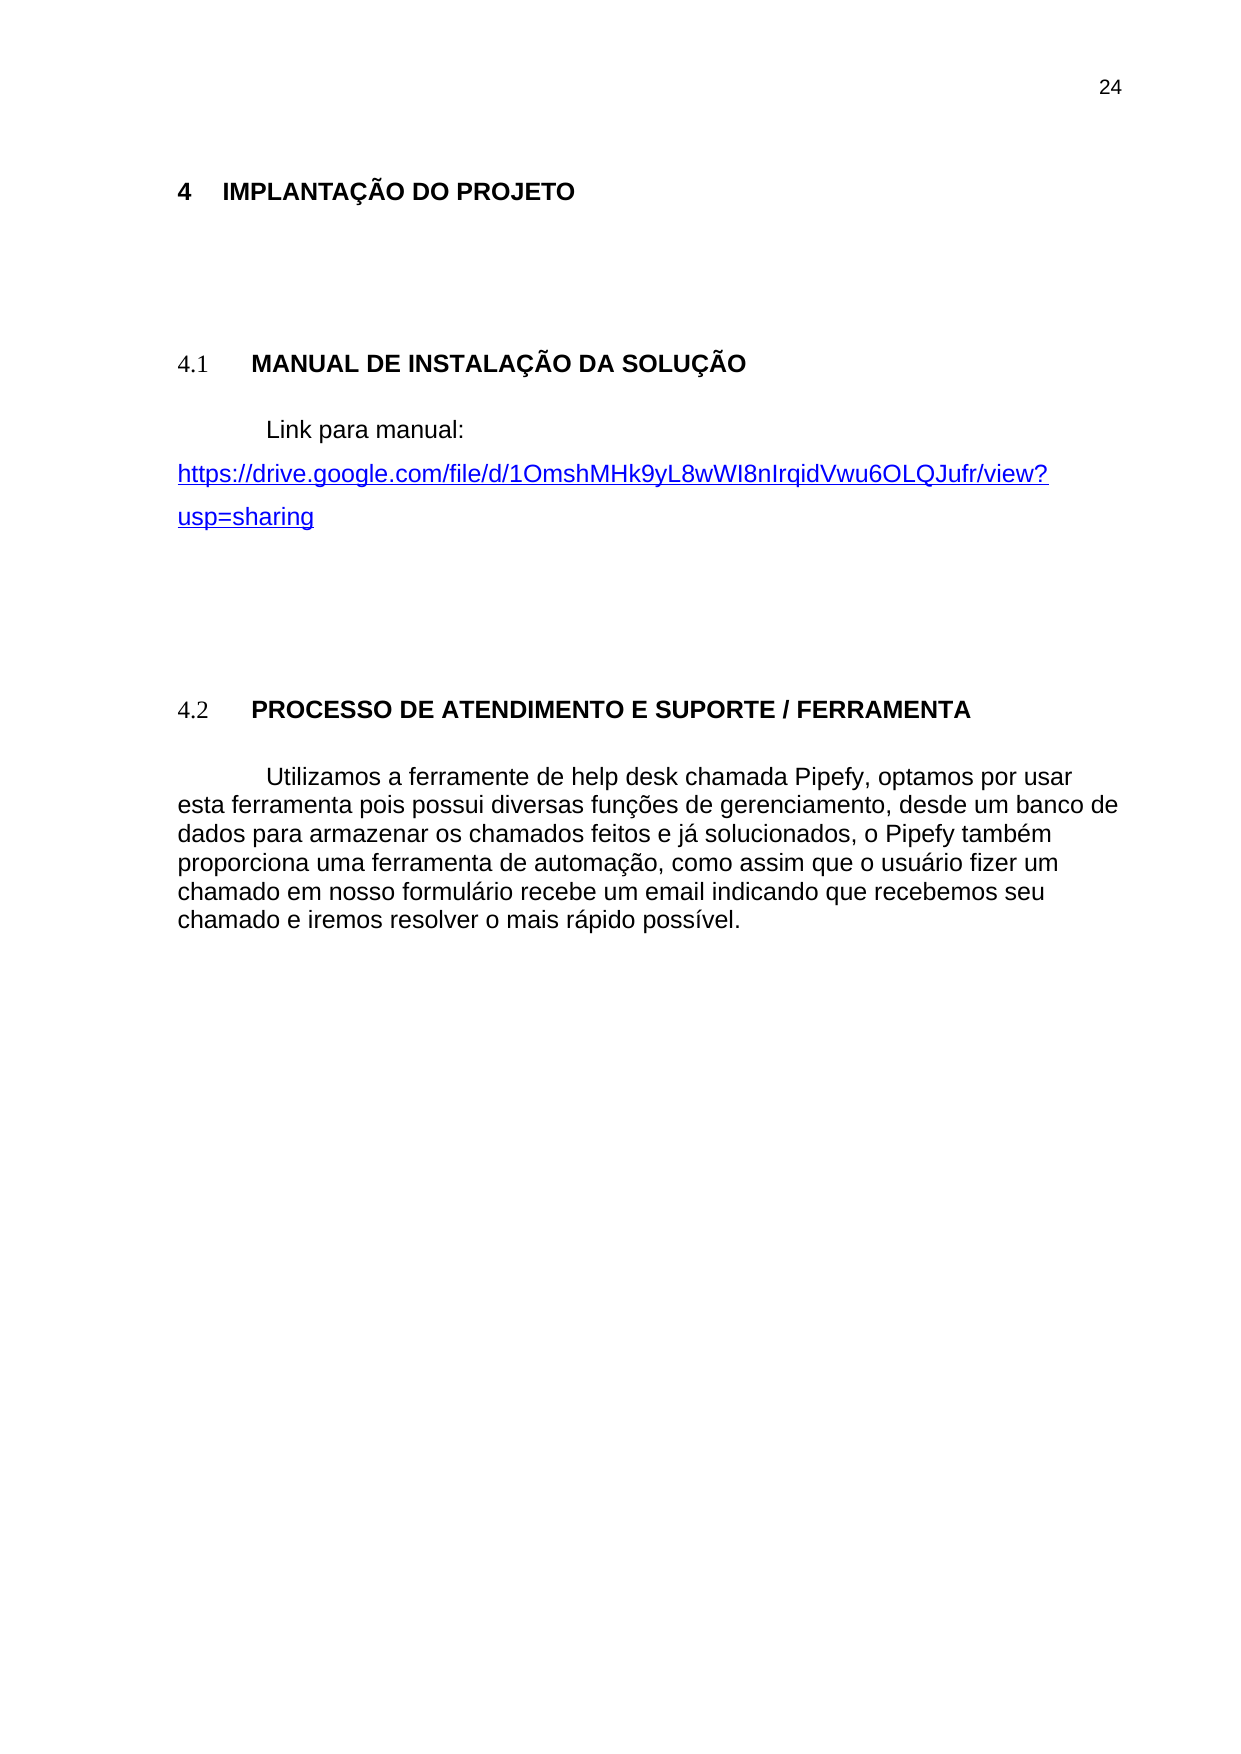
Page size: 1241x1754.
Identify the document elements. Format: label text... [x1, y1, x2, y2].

subtitle implantação do projeto [177, 177, 1122, 206]
text https://drive.google.com/file/d/1OmshMHk9yL8wWI8nIrqidVwu6OLQJufr/view?usp=sharing [177, 458, 1122, 530]
subtitle Processo de Atendimento e Suporte / FERRAMENTA [177, 695, 1122, 724]
text Link para manual: [177, 415, 1122, 444]
text Utilizamos a ferramente de help desk chamada Pipefy, optamos por usar esta ferramenta pois possui diversas funções de gerenciamento, desde um banco de dados para armazenar os chamados feitos e já solucionados, o Pipefy também proporciona uma ferramenta de automação, como assim que o usuário fizer um chamado em nosso formulário recebe um email indicando que recebemos seu chamado e iremos resolver o mais rápido possível. [177, 762, 1122, 934]
subtitle Manual de Instalação da solução [177, 349, 1122, 378]
